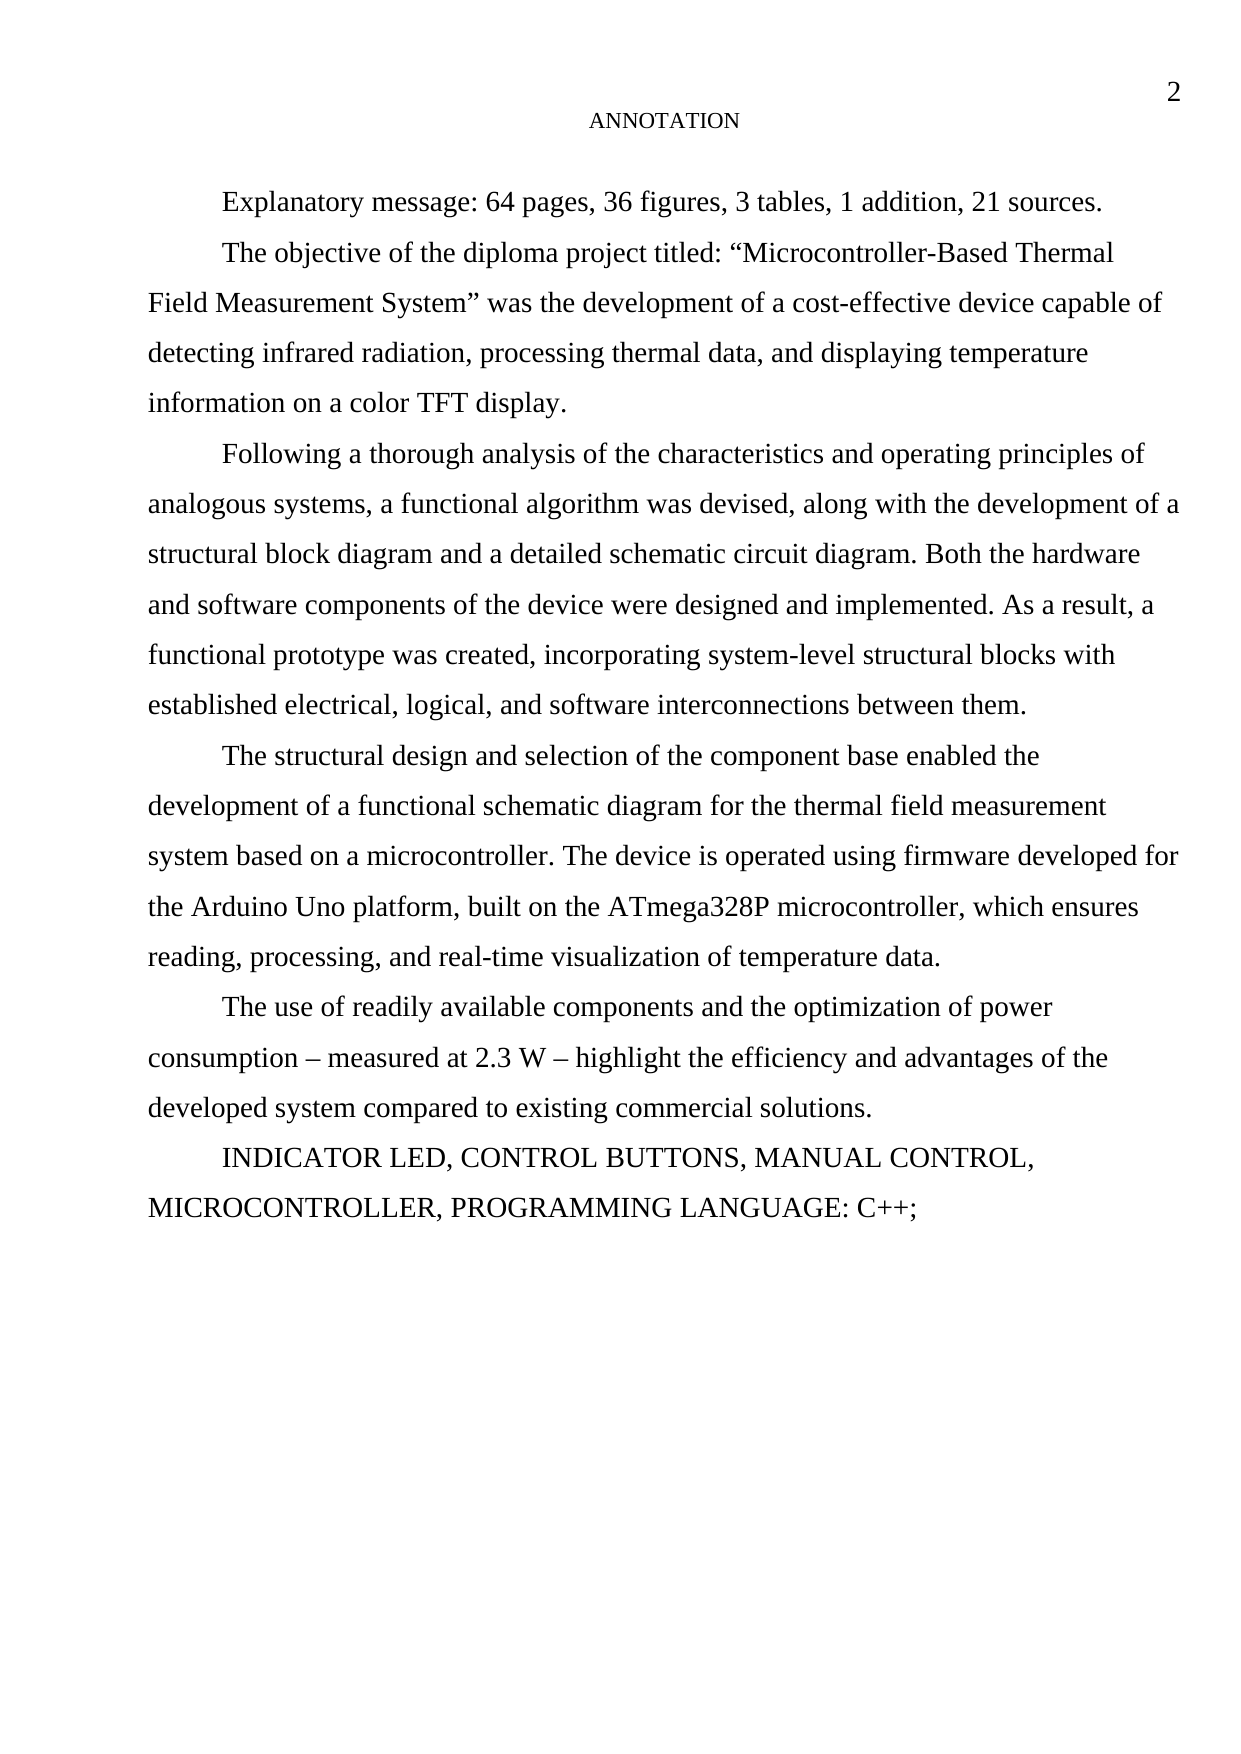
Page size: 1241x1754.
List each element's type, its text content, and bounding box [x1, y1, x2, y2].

text ANNOTATION [148, 107, 1181, 134]
text The use of readily available components and the optimization of power consumption – measured at 2.3 W – highlight the efficiency and advantages of the developed system compared to existing commercial solutions. [148, 989, 1181, 1123]
text Following a thorough analysis of the characteristics and operating principles of analogous systems, a functional algorithm was devised, along with the development of a structural block diagram and a detailed schematic circuit diagram. Both the hardware and software components of the device were designed and implemented. As a result, a functional prototype was created, incorporating system-level structural blocks with established electrical, logical, and software interconnections between them. [148, 436, 1181, 721]
text INDICATOR LED, CONTROL BUTTONS, MANUAL CONTROL, MICROCONTROLLER, PROGRAMMING LANGUAGE: C++; [148, 1140, 1181, 1224]
text Explanatory message: 64 pages, 36 figures, 3 tables, 1 addition, 21 sources. [148, 184, 1181, 218]
text The structural design and selection of the component base enabled the development of a functional schematic diagram for the thermal field measurement system based on a microcontroller. The device is operated using firmware developed for the Arduino Uno platform, built on the ATmega328P microcontroller, which ensures reading, processing, and real-time visualization of temperature data. [148, 738, 1181, 973]
text The objective of the diploma project titled: “Microcontroller-Based Thermal Field Measurement System” was the development of a cost-effective device capable of detecting infrared radiation, processing thermal data, and displaying temperature information on a color TFT display. [148, 235, 1181, 419]
